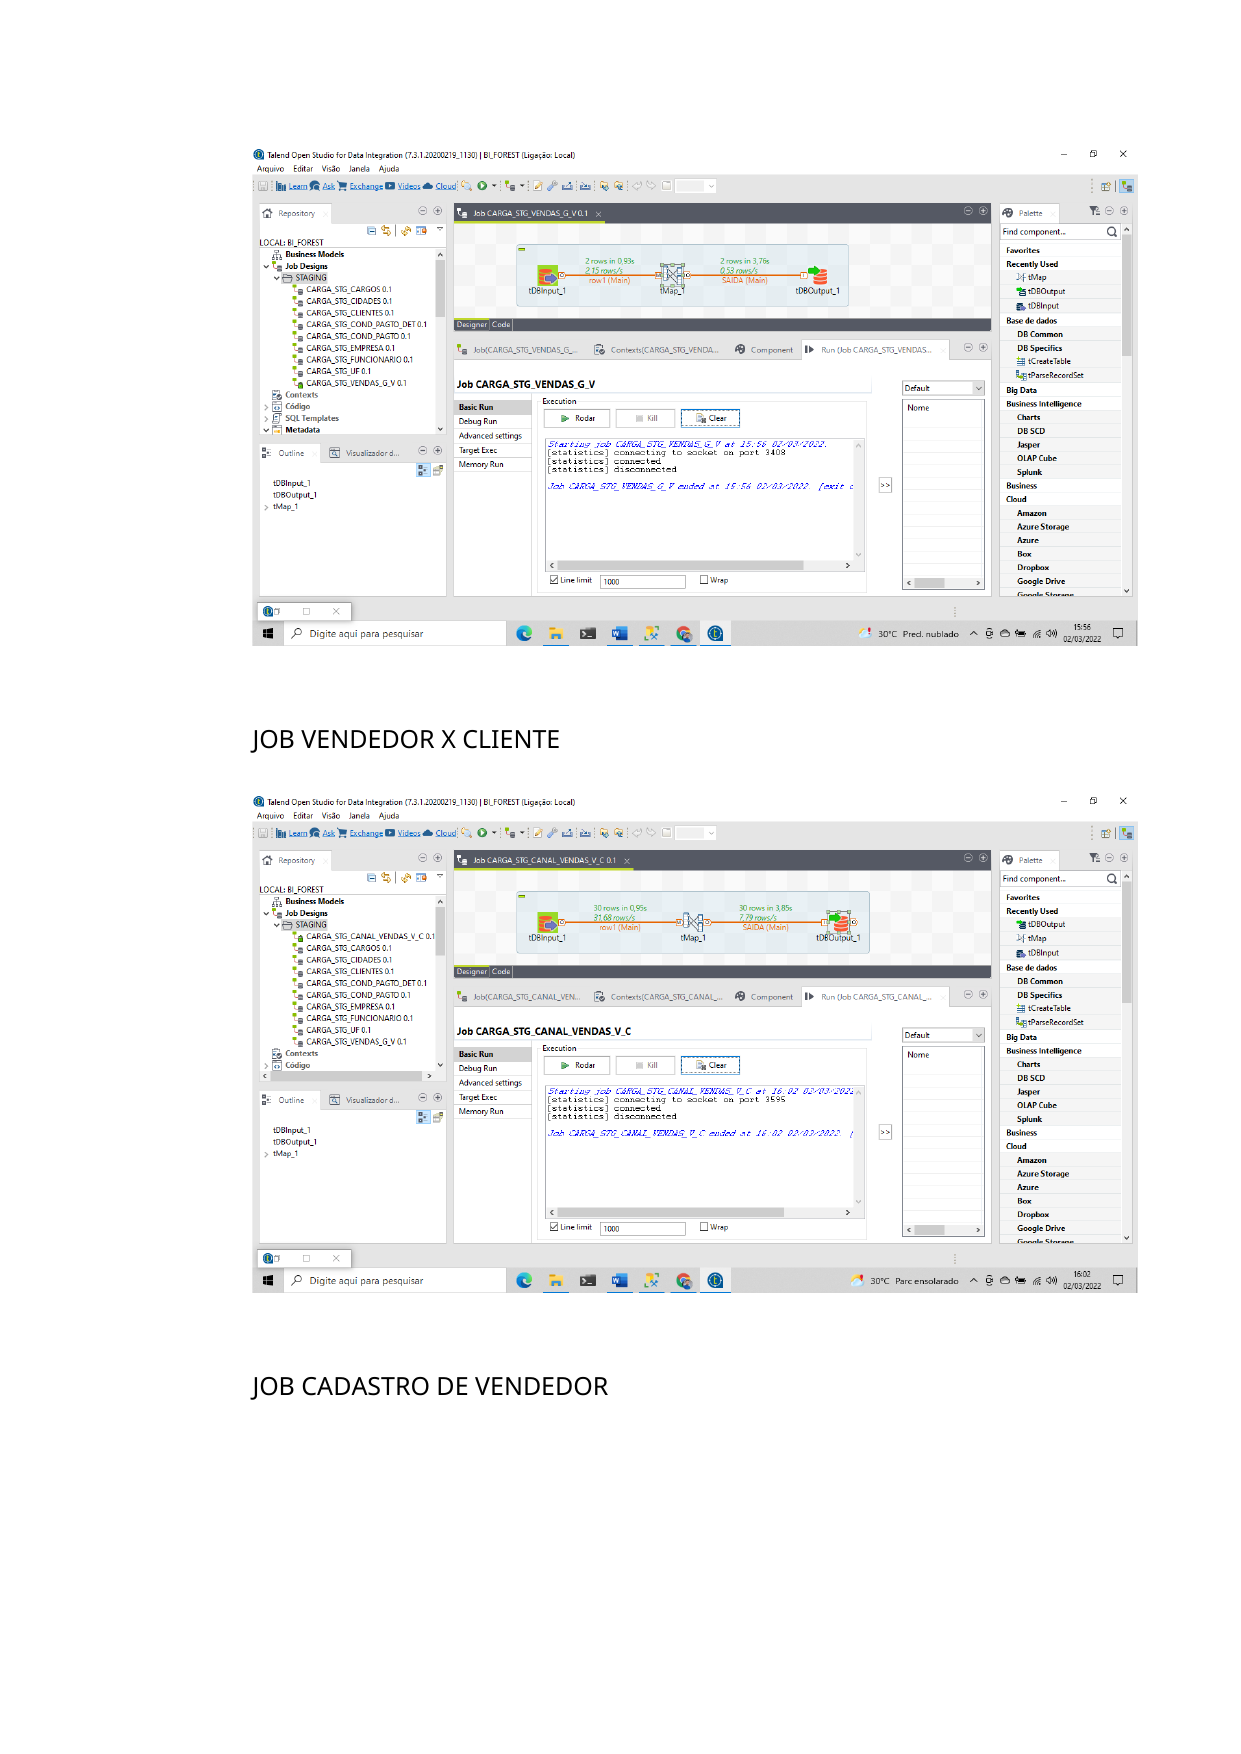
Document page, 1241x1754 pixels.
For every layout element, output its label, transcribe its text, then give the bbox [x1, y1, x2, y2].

picture [252, 147, 1138, 646]
picture [252, 795, 1138, 1293]
list JOB VENDEDOR X CLIENTE [252, 721, 1063, 755]
list JOB CADASTRO DE VENDEDOR [252, 1369, 1063, 1403]
